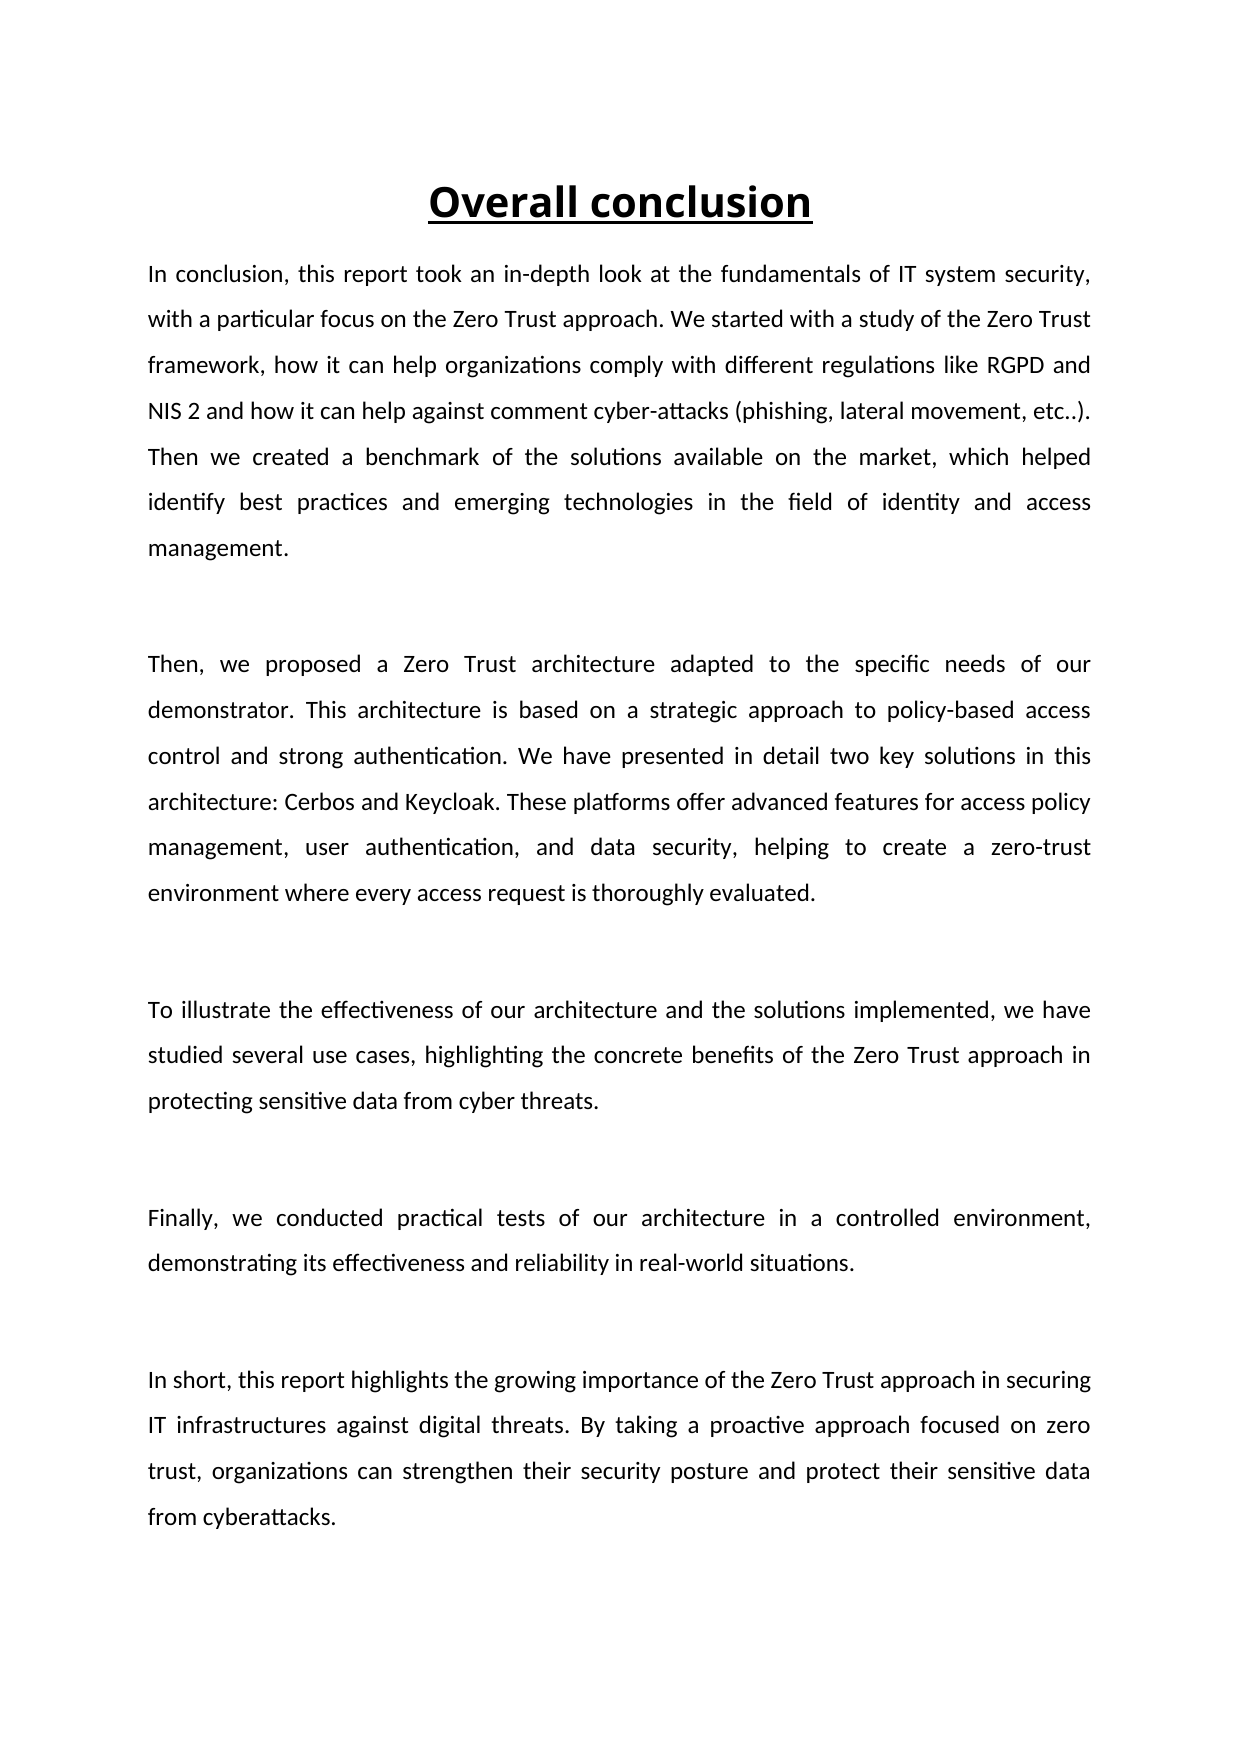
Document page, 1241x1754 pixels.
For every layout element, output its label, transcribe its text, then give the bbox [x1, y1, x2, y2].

subtitle Overall conclusion [148, 173, 1092, 229]
text In short, this report highlights the growing importance of the Zero Trust approach in securing IT infrastructures against digital threats. By taking a proactive approach focused on zero trust, organizations can strengthen their security posture and protect their sensitive data from cyberattacks. [148, 1364, 1092, 1532]
text In conclusion, this report took an in-depth look at the fundamentals of IT system security, with a particular focus on the Zero Trust approach. We started with a study of the Zero Trust framework, how it can help organizations comply with different regulations like RGPD and NIS 2 and how it can help against comment cyber-attacks (phishing, lateral movement, etc..). Then we created a benchmark of the solutions available on the market, which helped identify best practices and emerging technologies in the field of identity and access management. [148, 258, 1092, 563]
text To illustrate the effectiveness of our architecture and the solutions implemented, we have studied several use cases, highlighting the concrete benefits of the Zero Trust approach in protecting sensitive data from cyber threats. [148, 994, 1092, 1116]
text Finally, we conducted practical tests of our architecture in a controlled environment, demonstrating its effectiveness and reliability in real-world situations. [148, 1202, 1092, 1278]
text Then, we proposed a Zero Trust architecture adapted to the specific needs of our demonstrator. This architecture is based on a strategic approach to policy-based access control and strong authentication. We have presented in detail two key solutions in this architecture: Cerbos and Keycloak. These platforms offer advanced features for access policy management, user authentication, and data security, helping to create a zero-trust environment where every access request is thoroughly evaluated. [148, 649, 1092, 908]
